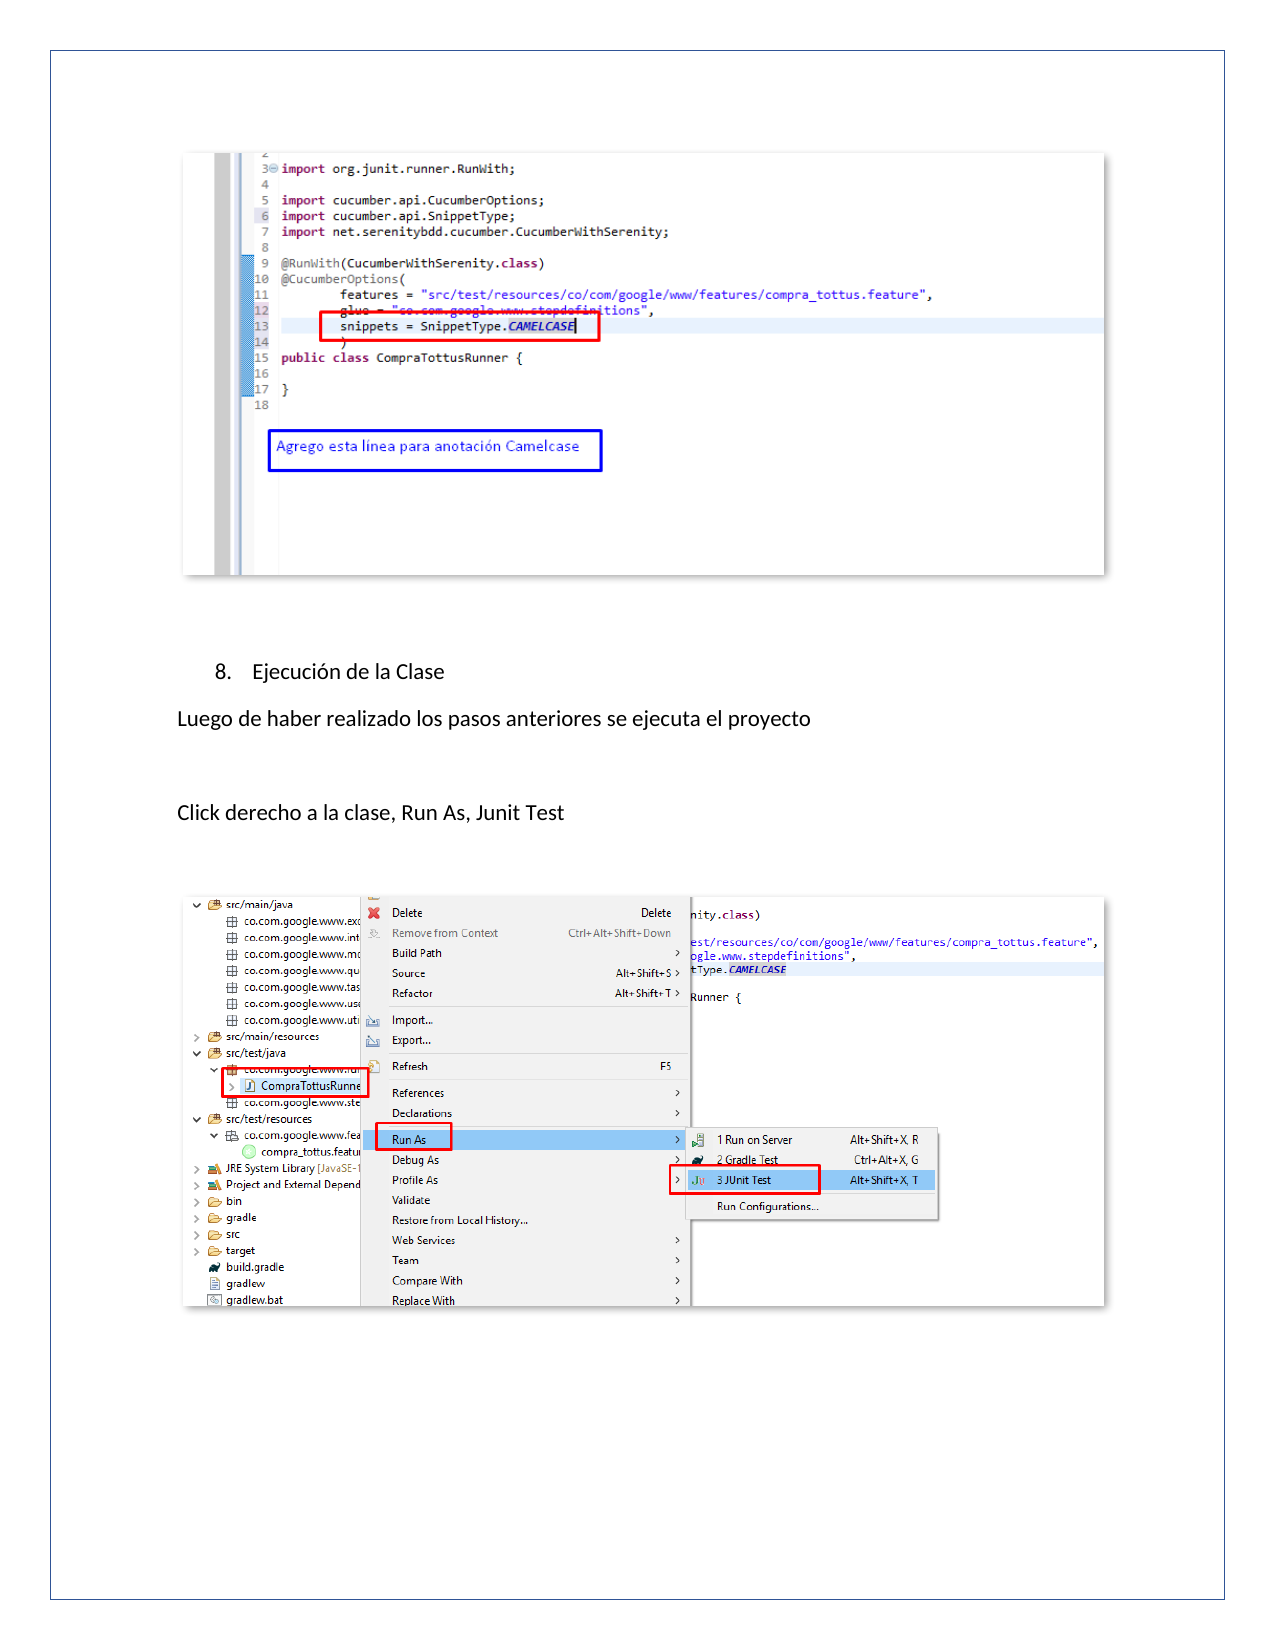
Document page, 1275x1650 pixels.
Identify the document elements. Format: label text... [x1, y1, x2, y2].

picture [183, 897, 1104, 1306]
picture [183, 153, 1104, 575]
text Luego de haber realizado los pasos anteriores se ejecuta el proyecto [177, 704, 1098, 732]
list Ejecución de la Clase [214, 657, 1098, 685]
text Click derecho a la clase, Run As, Junit Test [177, 798, 1098, 826]
